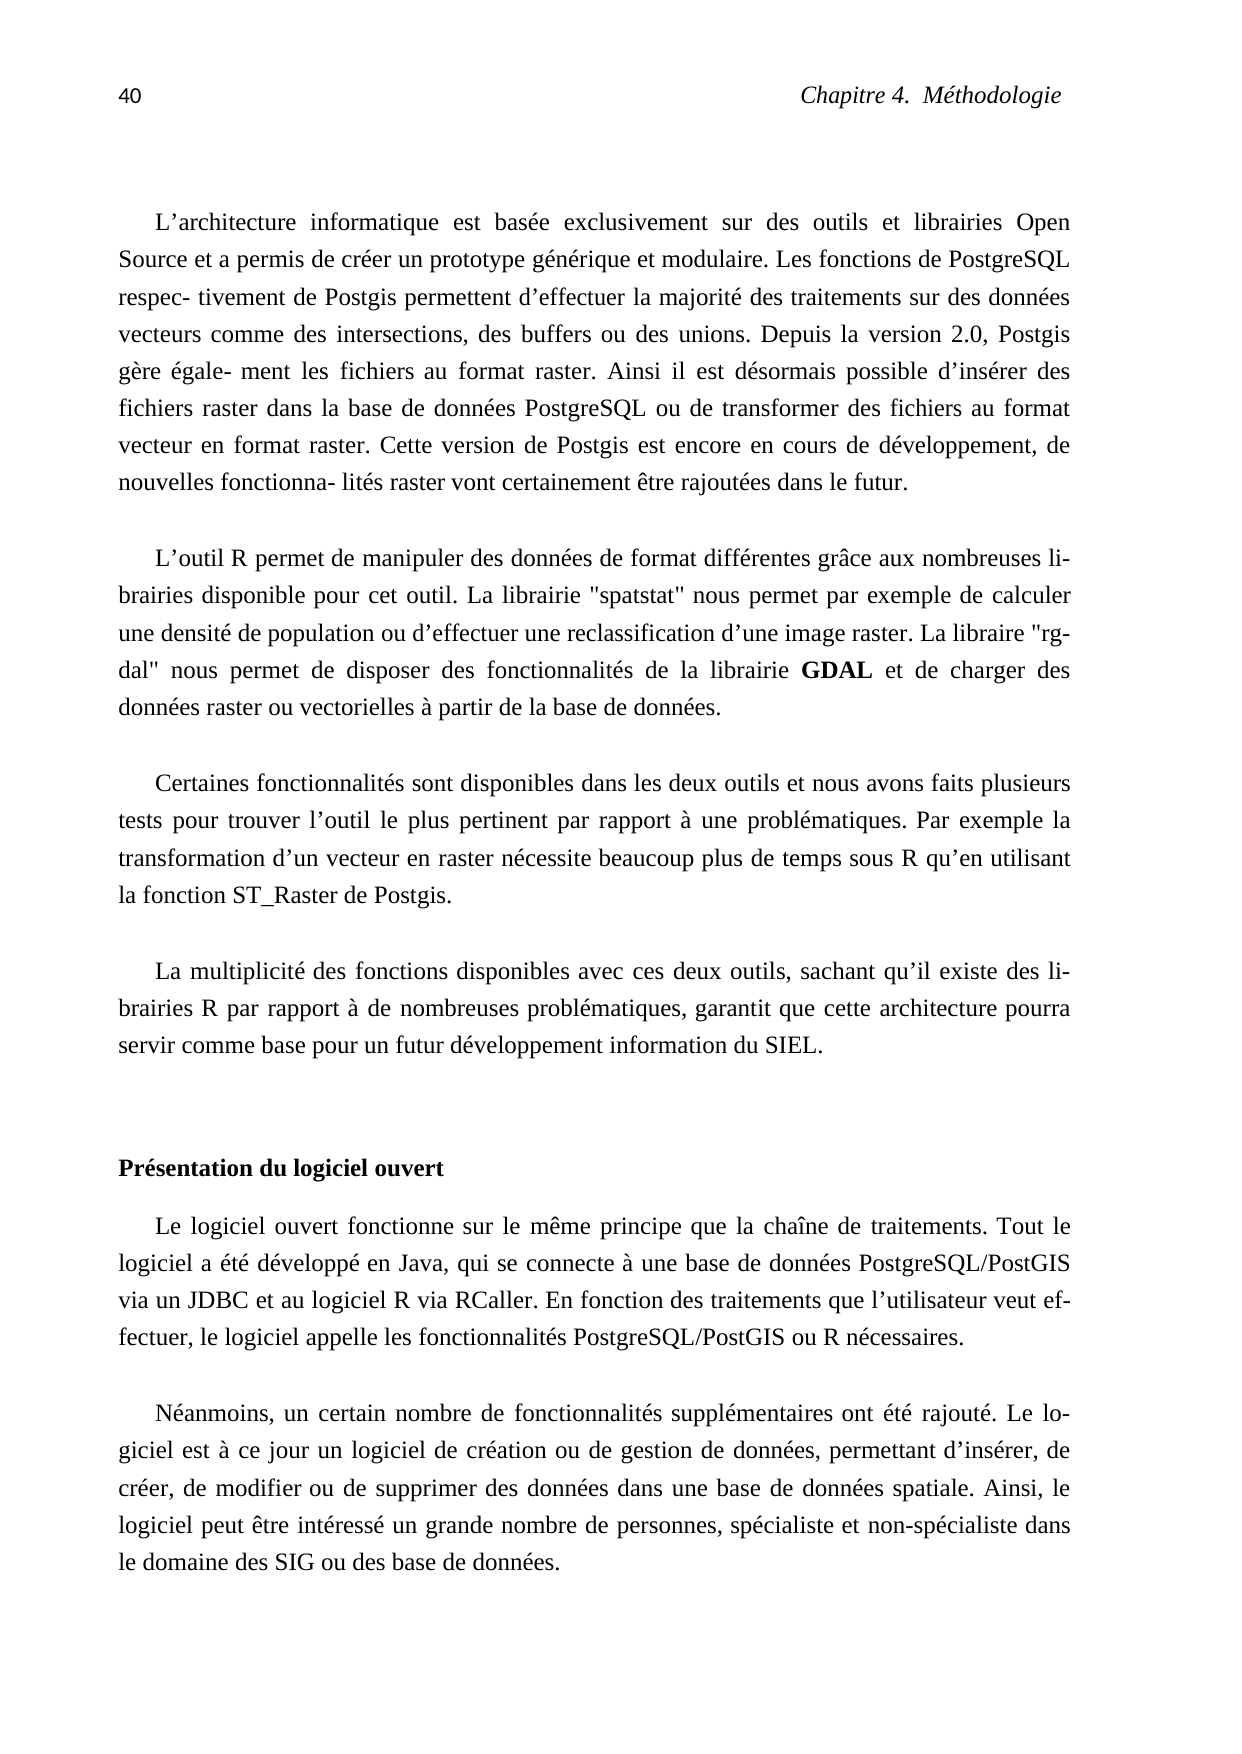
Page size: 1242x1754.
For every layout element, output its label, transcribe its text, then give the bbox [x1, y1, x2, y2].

text L’outil R permet de manipuler des données de format différentes grâce aux nombreuses li- brairies disponible pour cet outil. La librairie "spatstat" nous permet par exemple de calculer une densité de population ou d’effectuer une reclassification d’une image raster. La libraire "rg- dal" nous permet de disposer des fonctionnalités de la librairie GDAL et de charger des données raster ou vectorielles à partir de la base de données. [118, 543, 1071, 721]
text Le logiciel ouvert fonctionne sur le même principe que la chaîne de traitements. Tout le logiciel a été développé en Java, qui se connecte à une base de données PostgreSQL/PostGIS via un JDBC et au logiciel R via RCaller. En fonction des traitements que l’utilisateur veut ef- fectuer, le logiciel appelle les fonctionnalités PostgreSQL/PostGIS ou R nécessaires. [118, 1211, 1071, 1351]
text Présentation du logiciel ouvert [118, 1153, 1077, 1182]
text Néanmoins, un certain nombre de fonctionnalités supplémentaires ont été rajouté. Le lo- giciel est à ce jour un logiciel de création ou de gestion de données, permettant d’insérer, de créer, de modifier ou de supprimer des données dans une base de données spatiale. Ainsi, le logiciel peut être intéressé un grande nombre de personnes, spécialiste et non-spécialiste dans le domaine des SIG ou des base de données. [118, 1398, 1071, 1576]
text L’architecture informatique est basée exclusivement sur des outils et librairies Open Source et a permis de créer un prototype générique et modulaire. Les fonctions de PostgreSQL respec- tivement de Postgis permettent d’effectuer la majorité des traitements sur des données vecteurs comme des intersections, des buffers ou des unions. Depuis la version 2.0, Postgis gère égale- ment les fichiers au format raster. Ainsi il est désormais possible d’insérer des fichiers raster dans la base de données PostgreSQL ou de transformer des fichiers au format vecteur en format raster. Cette version de Postgis est encore en cours de développement, de nouvelles fonctionna- lités raster vont certainement être rajoutées dans le futur. [118, 207, 1071, 496]
text La multiplicité des fonctions disponibles avec ces deux outils, sachant qu’il existe des li- brairies R par rapport à de nombreuses problématiques, garantit que cette architecture pourra servir comme base pour un futur développement information du SIEL. [118, 956, 1071, 1059]
text Certaines fonctionnalités sont disponibles dans les deux outils et nous avons faits plusieurs tests pour trouver l’outil le plus pertinent par rapport à une problématiques. Par exemple la transformation d’un vecteur en raster nécessite beaucoup plus de temps sous R qu’en utilisant la fonction ST_Raster de Postgis. [118, 768, 1071, 908]
